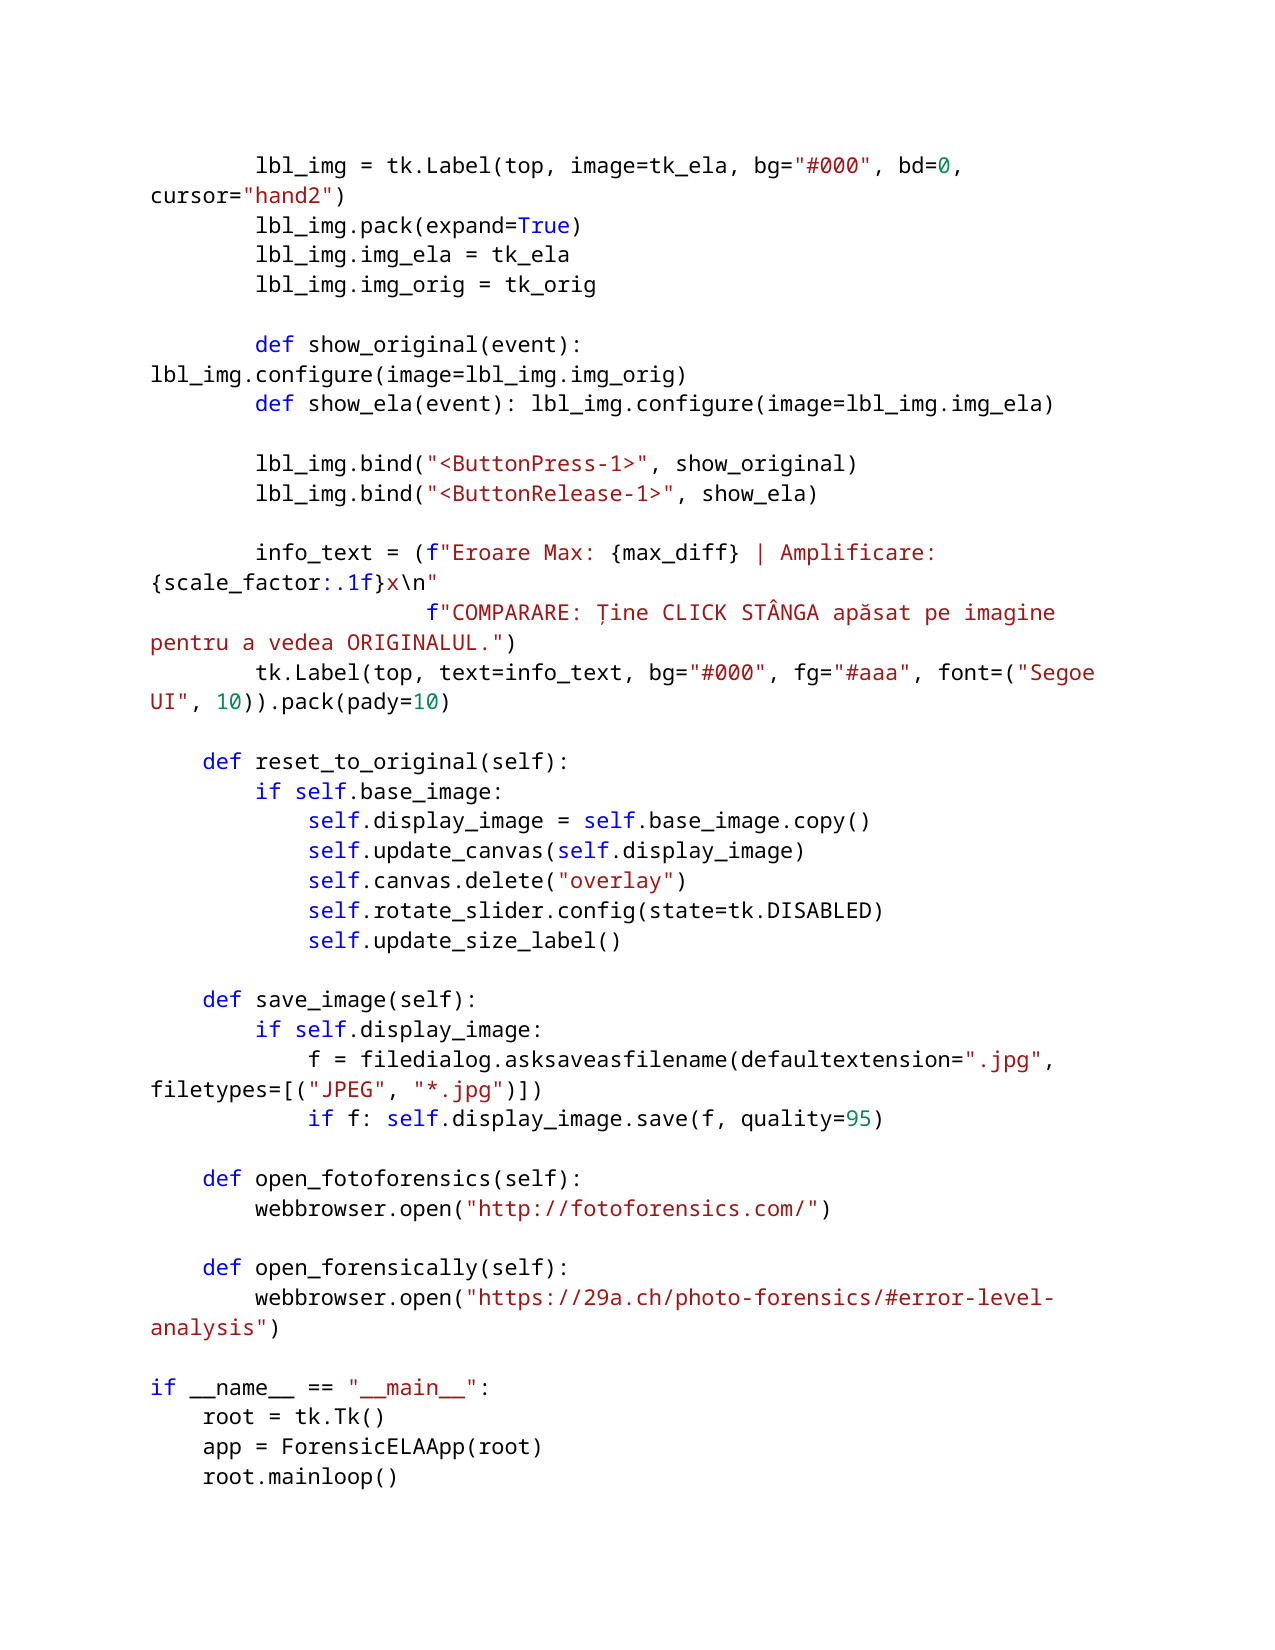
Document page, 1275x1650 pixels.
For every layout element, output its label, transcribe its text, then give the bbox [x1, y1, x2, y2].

text def show_ela(event): lbl_img.configure(image=lbl_img.img_ela) [150, 388, 1125, 418]
text if self.base_image: [150, 776, 1125, 805]
text def show_original(event): lbl_img.configure(image=lbl_img.img_orig) [150, 329, 1125, 388]
text self.canvas.delete("overlay") [150, 865, 1125, 895]
text lbl_img.img_ela = tk_ela [150, 239, 1125, 269]
text root = tk.Tk() [150, 1401, 1125, 1431]
text lbl_img.bind("<ButtonPress-1>", show_original) [150, 448, 1125, 478]
text app = ForensicELAApp(root) [150, 1431, 1125, 1461]
text self.rotate_slider.config(state=tk.DISABLED) [150, 895, 1125, 924]
text tk.Label(top, text=info_text, bg="#000", fg="#aaa", font=("Segoe UI", 10)).pack(pady=10) [150, 656, 1125, 716]
text def open_fotoforensics(self): [150, 1163, 1125, 1193]
text webbrowser.open("https://29a.ch/photo-forensics/#error-level-analysis") [150, 1282, 1125, 1342]
text info_text = (f"Eroare Max: {max_diff} | Amplificare: {scale_factor:.1f}x\n" [150, 537, 1125, 597]
text f"COMPARARE: Ține CLICK STÂNGA apăsat pe imagine pentru a vedea ORIGINALUL.") [150, 597, 1125, 656]
text webbrowser.open("http://fotoforensics.com/") [150, 1193, 1125, 1222]
text self.update_size_label() [150, 924, 1125, 954]
text root.mainloop() [150, 1461, 1125, 1491]
text if __name__ == "__main__": [150, 1371, 1125, 1401]
text lbl_img = tk.Label(top, image=tk_ela, bg="#000", bd=0, cursor="hand2") [150, 150, 1125, 209]
text if self.display_image: [150, 1014, 1125, 1044]
text def save_image(self): [150, 984, 1125, 1014]
text lbl_img.img_orig = tk_orig [150, 269, 1125, 299]
text self.update_canvas(self.display_image) [150, 835, 1125, 865]
text lbl_img.bind("<ButtonRelease-1>", show_ela) [150, 478, 1125, 507]
text if f: self.display_image.save(f, quality=95) [150, 1103, 1125, 1133]
text def reset_to_original(self): [150, 746, 1125, 776]
text def open_forensically(self): [150, 1252, 1125, 1282]
text self.display_image = self.base_image.copy() [150, 805, 1125, 835]
text f = filedialog.asksaveasfilename(defaultextension=".jpg", filetypes=[("JPEG", "*.jpg")]) [150, 1044, 1125, 1103]
text lbl_img.pack(expand=True) [150, 209, 1125, 239]
